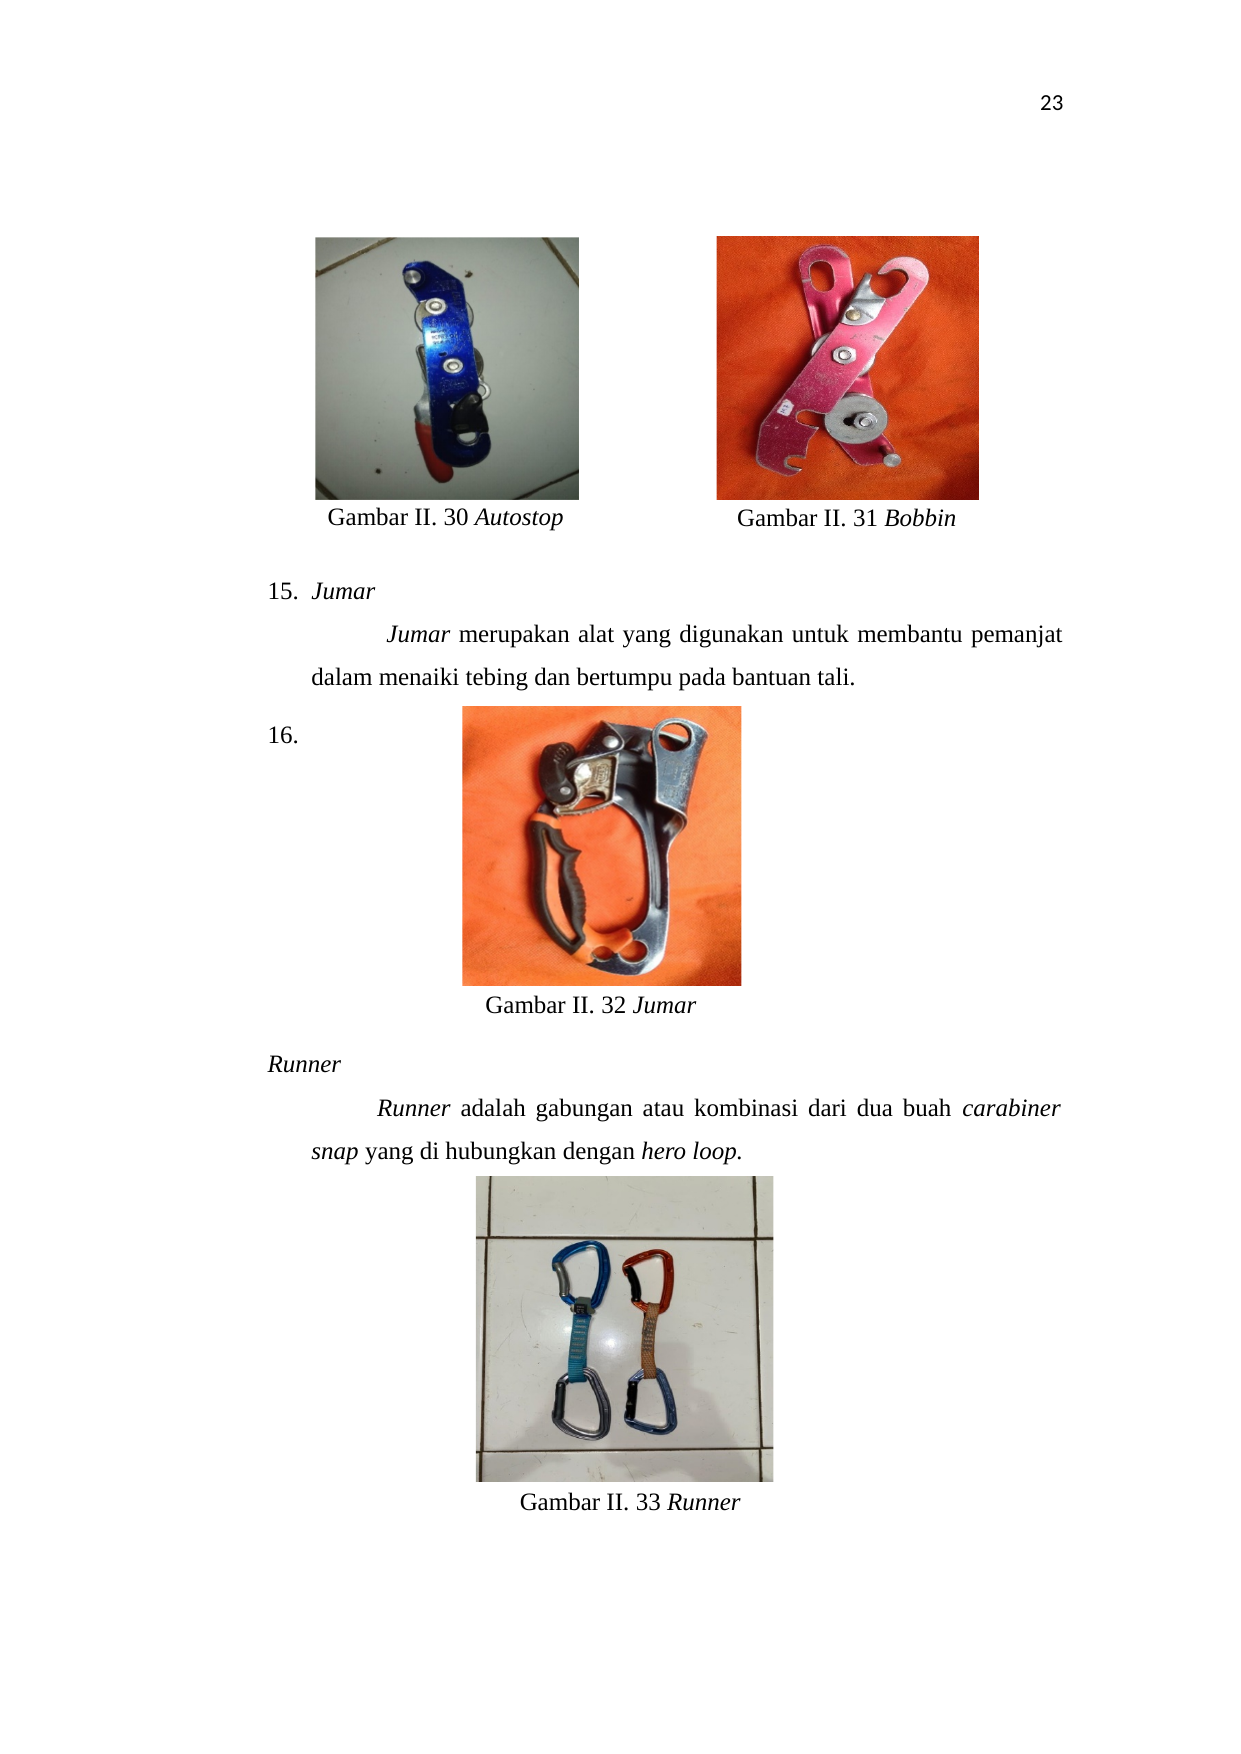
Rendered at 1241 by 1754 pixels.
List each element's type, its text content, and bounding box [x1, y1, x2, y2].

list Runner adalah gabungan atau kombinasi dari dua buah carabiner snap yang di hubungkan dengan hero loop. [311, 1093, 1063, 1164]
picture [316, 238, 579, 499]
list Jumar [283, 576, 1063, 605]
picture [716, 236, 979, 500]
picture [475, 1176, 774, 1482]
list Jumar merupakan alat yang digunakan untuk membantu pemanjat dalam menaiki tebing dan bertumpu pada bantuan tali. [311, 619, 1063, 691]
picture [462, 706, 742, 986]
